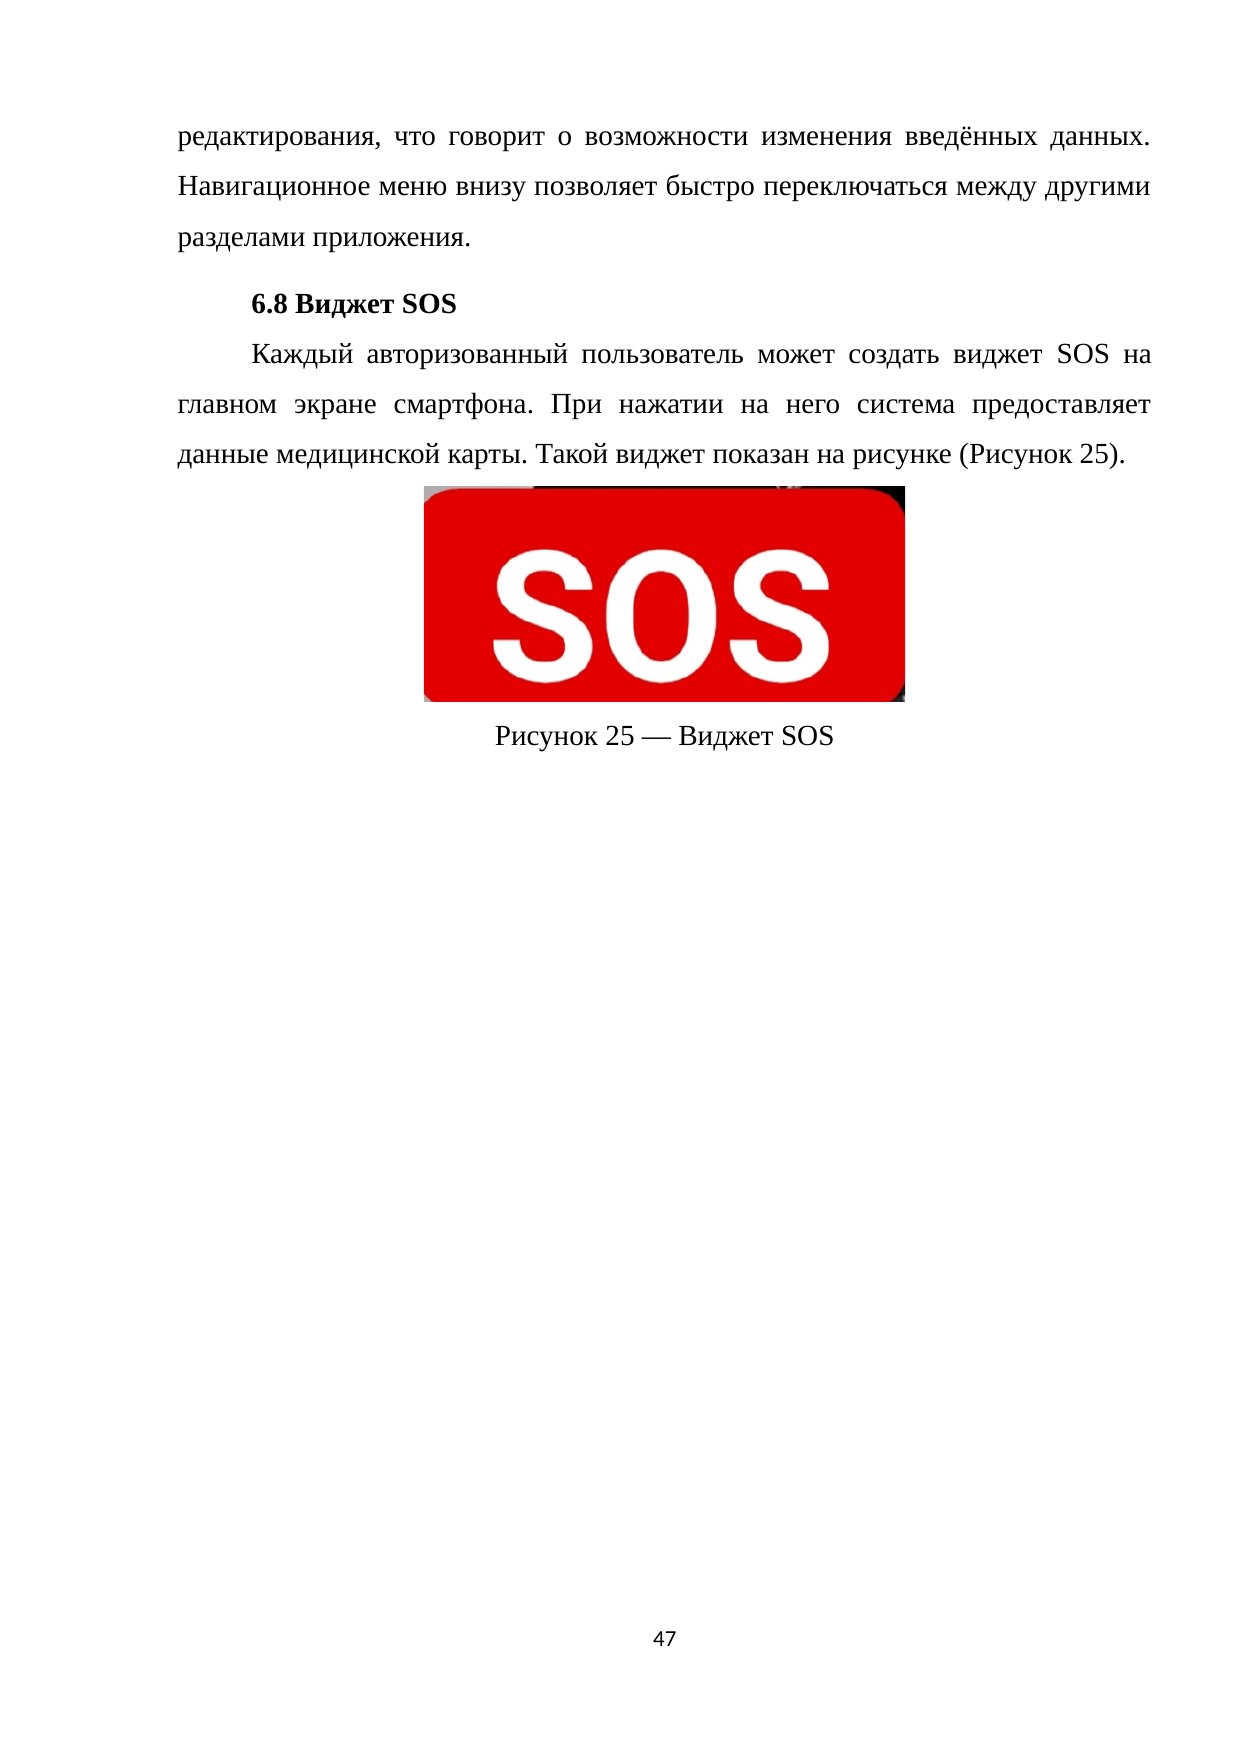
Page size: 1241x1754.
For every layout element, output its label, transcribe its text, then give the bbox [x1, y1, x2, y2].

picture [423, 486, 905, 702]
text Виджет SOS [251, 286, 1152, 319]
text Каждый авторизованный пользователь может создать виджет SOS на главном экране смартфона. При нажатии на него система предоставляет данные медицинской карты. Такой виджет показан на рисунке (Рисунок 25). [177, 336, 1152, 470]
text Рисунок 25 — Виджет SOS [177, 718, 1152, 752]
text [177, 118, 1152, 252]
